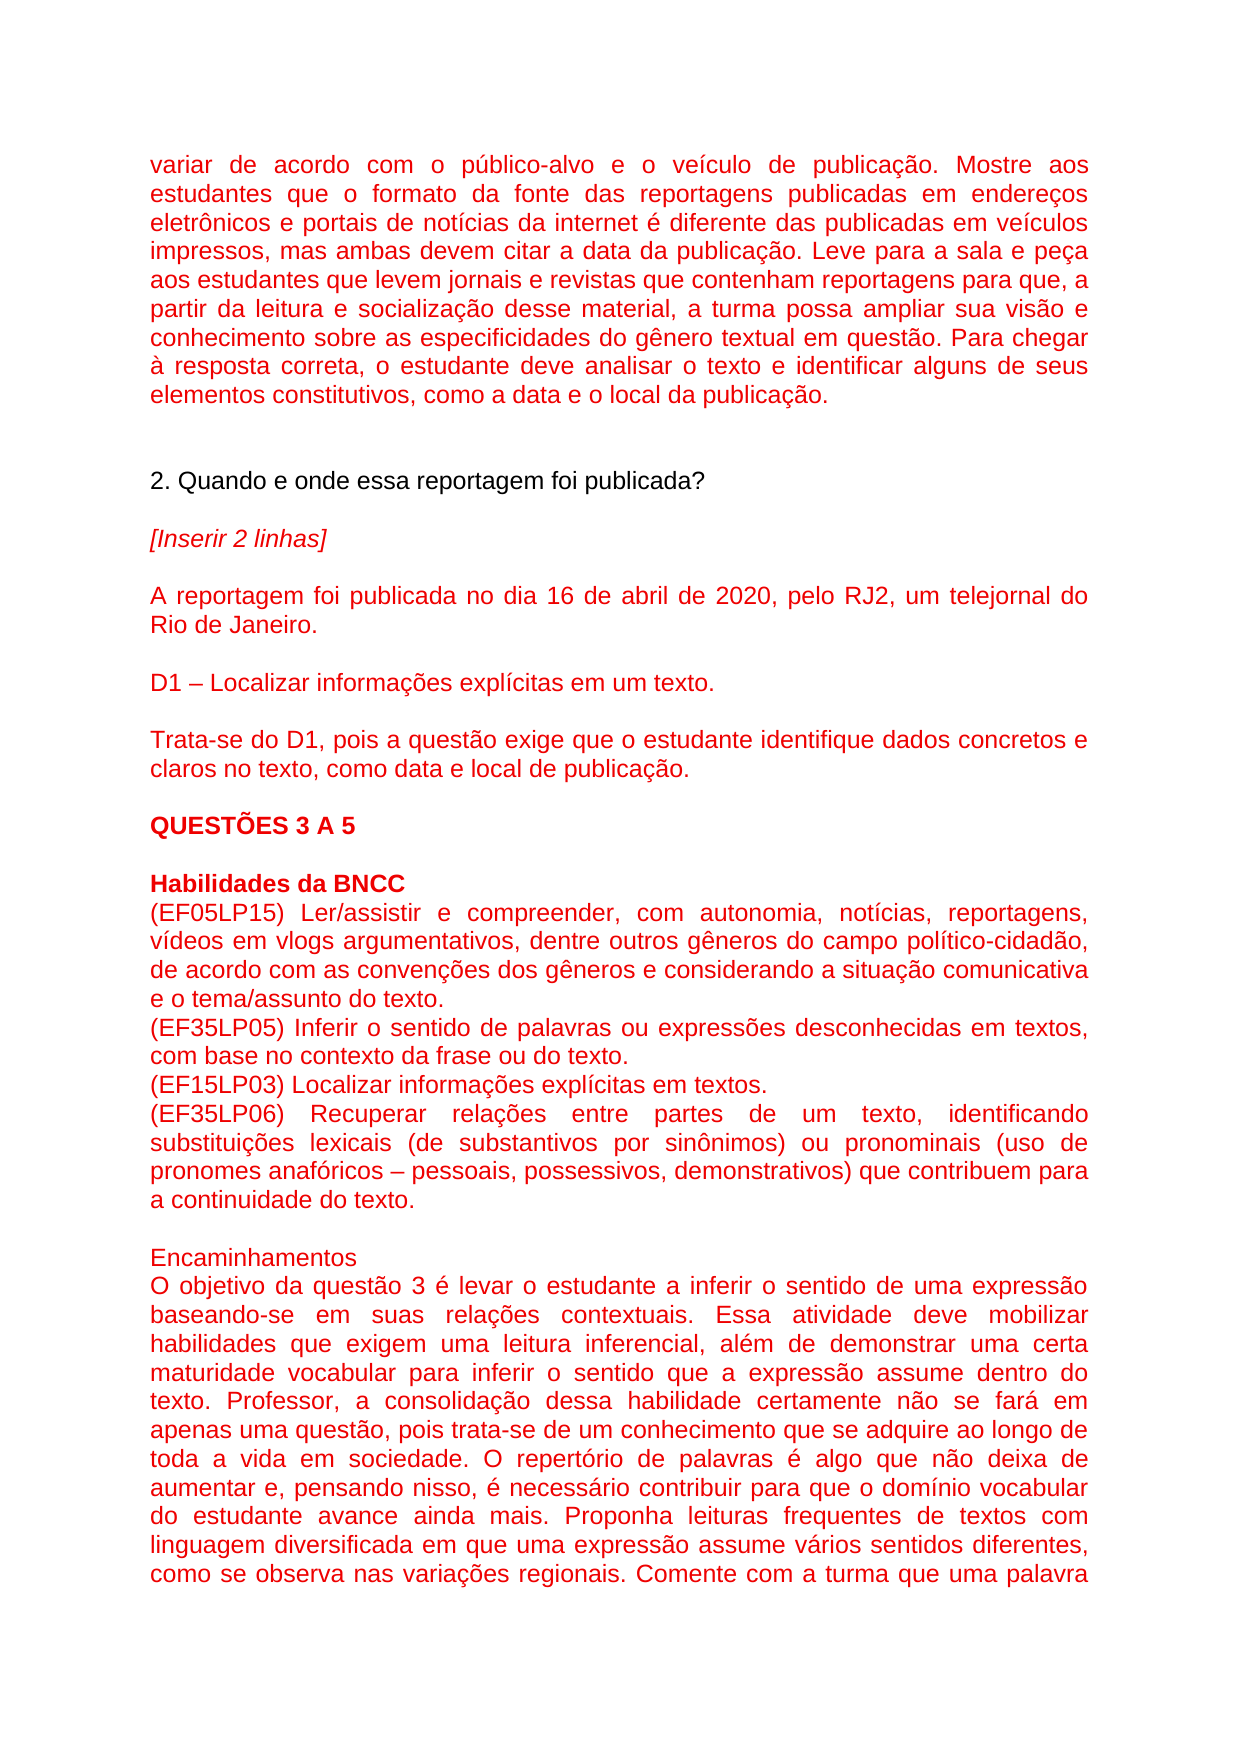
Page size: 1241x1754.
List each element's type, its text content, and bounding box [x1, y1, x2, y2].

text Trata-se do D1, pois a questão exige que o estudante identifique dados concretos e claros no texto, como data e local de publicação. [150, 725, 1090, 782]
text A reportagem foi publicada no dia 16 de abril de 2020, pelo RJ2, um telejornal do Rio de Janeiro. [150, 581, 1090, 639]
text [150, 1271, 1090, 1587]
text Habilidades da BNCC [150, 869, 1090, 897]
text QUESTÕES 3 A 5 [150, 811, 1090, 840]
text [Inserir 2 linhas] [150, 524, 1090, 552]
text 2. Quando e onde essa reportagem foi publicada? [150, 466, 1090, 495]
text Encaminhamentos [150, 1242, 1090, 1271]
text (EF15LP03) Localizar informações explícitas em textos. [150, 1070, 1090, 1099]
text (EF35LP06) Recuperar relações entre partes de um texto, identificando substituições lexicais (de substantivos por sinônimos) ou pronominais (uso de pronomes anafóricos – pessoais, possessivos, demonstrativos) que contribuem para a continuidade do texto. [150, 1099, 1090, 1214]
text (EF35LP05) Inferir o sentido de palavras ou expressões desconhecidas em textos, com base no contexto da frase ou do texto. [150, 1012, 1090, 1070]
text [150, 150, 1090, 409]
text D1 – Localizar informações explícitas em um texto. [150, 667, 1090, 696]
text (EF05LP15) Ler/assistir e compreender, com autonomia, notícias, reportagens, vídeos em vlogs argumentativos, dentre outros gêneros do campo político-cidadão, de acordo com as convenções dos gêneros e considerando a situação comunicativa e o tema/assunto do texto. [150, 897, 1090, 1012]
